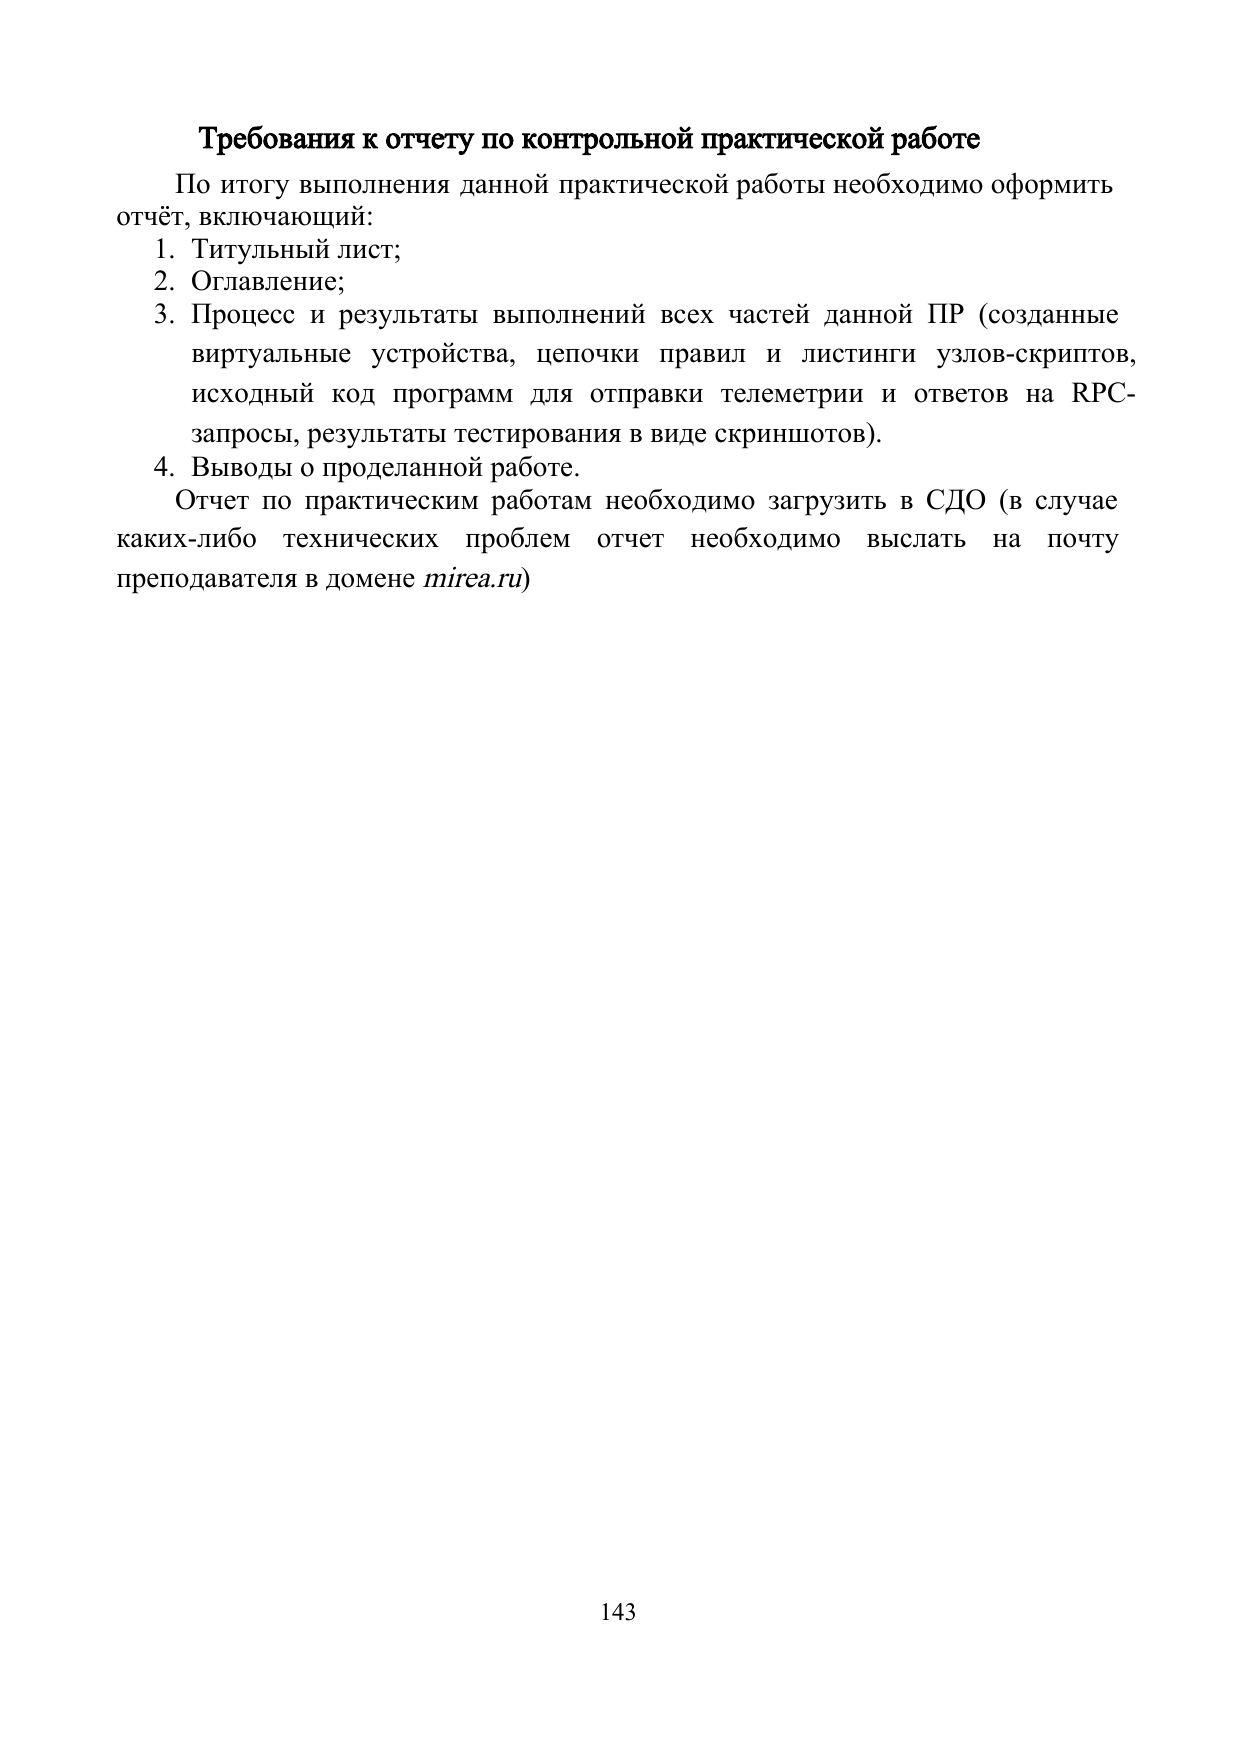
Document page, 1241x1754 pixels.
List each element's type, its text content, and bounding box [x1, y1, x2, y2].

text 4. Выводы о проделанной работе. [153, 451, 1188, 483]
text По итогу выполнения данной практической работы необходимо оформить [175, 167, 1188, 199]
text каких-либо технических проблем отчет необходимо выслать на почту преподавателя в домене mirea.ru) [116, 516, 1137, 596]
text 1. Титульный лист; [153, 232, 1188, 264]
text 2. Оглавление; [153, 264, 1188, 297]
text виртуальные устройства, цепочки правил и листинги узлов-скриптов, исходный код программ для отправки телеметрии и ответов на RPC- запросы, результаты тестирования в виде скриншотов). [191, 330, 1137, 451]
text 143 [599, 1599, 1188, 1626]
text отчёт, включающий: [116, 199, 1188, 232]
text Требования к отчету по контрольной практической работе [198, 120, 1188, 155]
text 3. Процесс и результаты выполнений всех частей данной ПР (созданные [153, 297, 1188, 330]
text Отчет по практическим работам необходимо загрузить в СДО (в случае [175, 483, 1188, 516]
